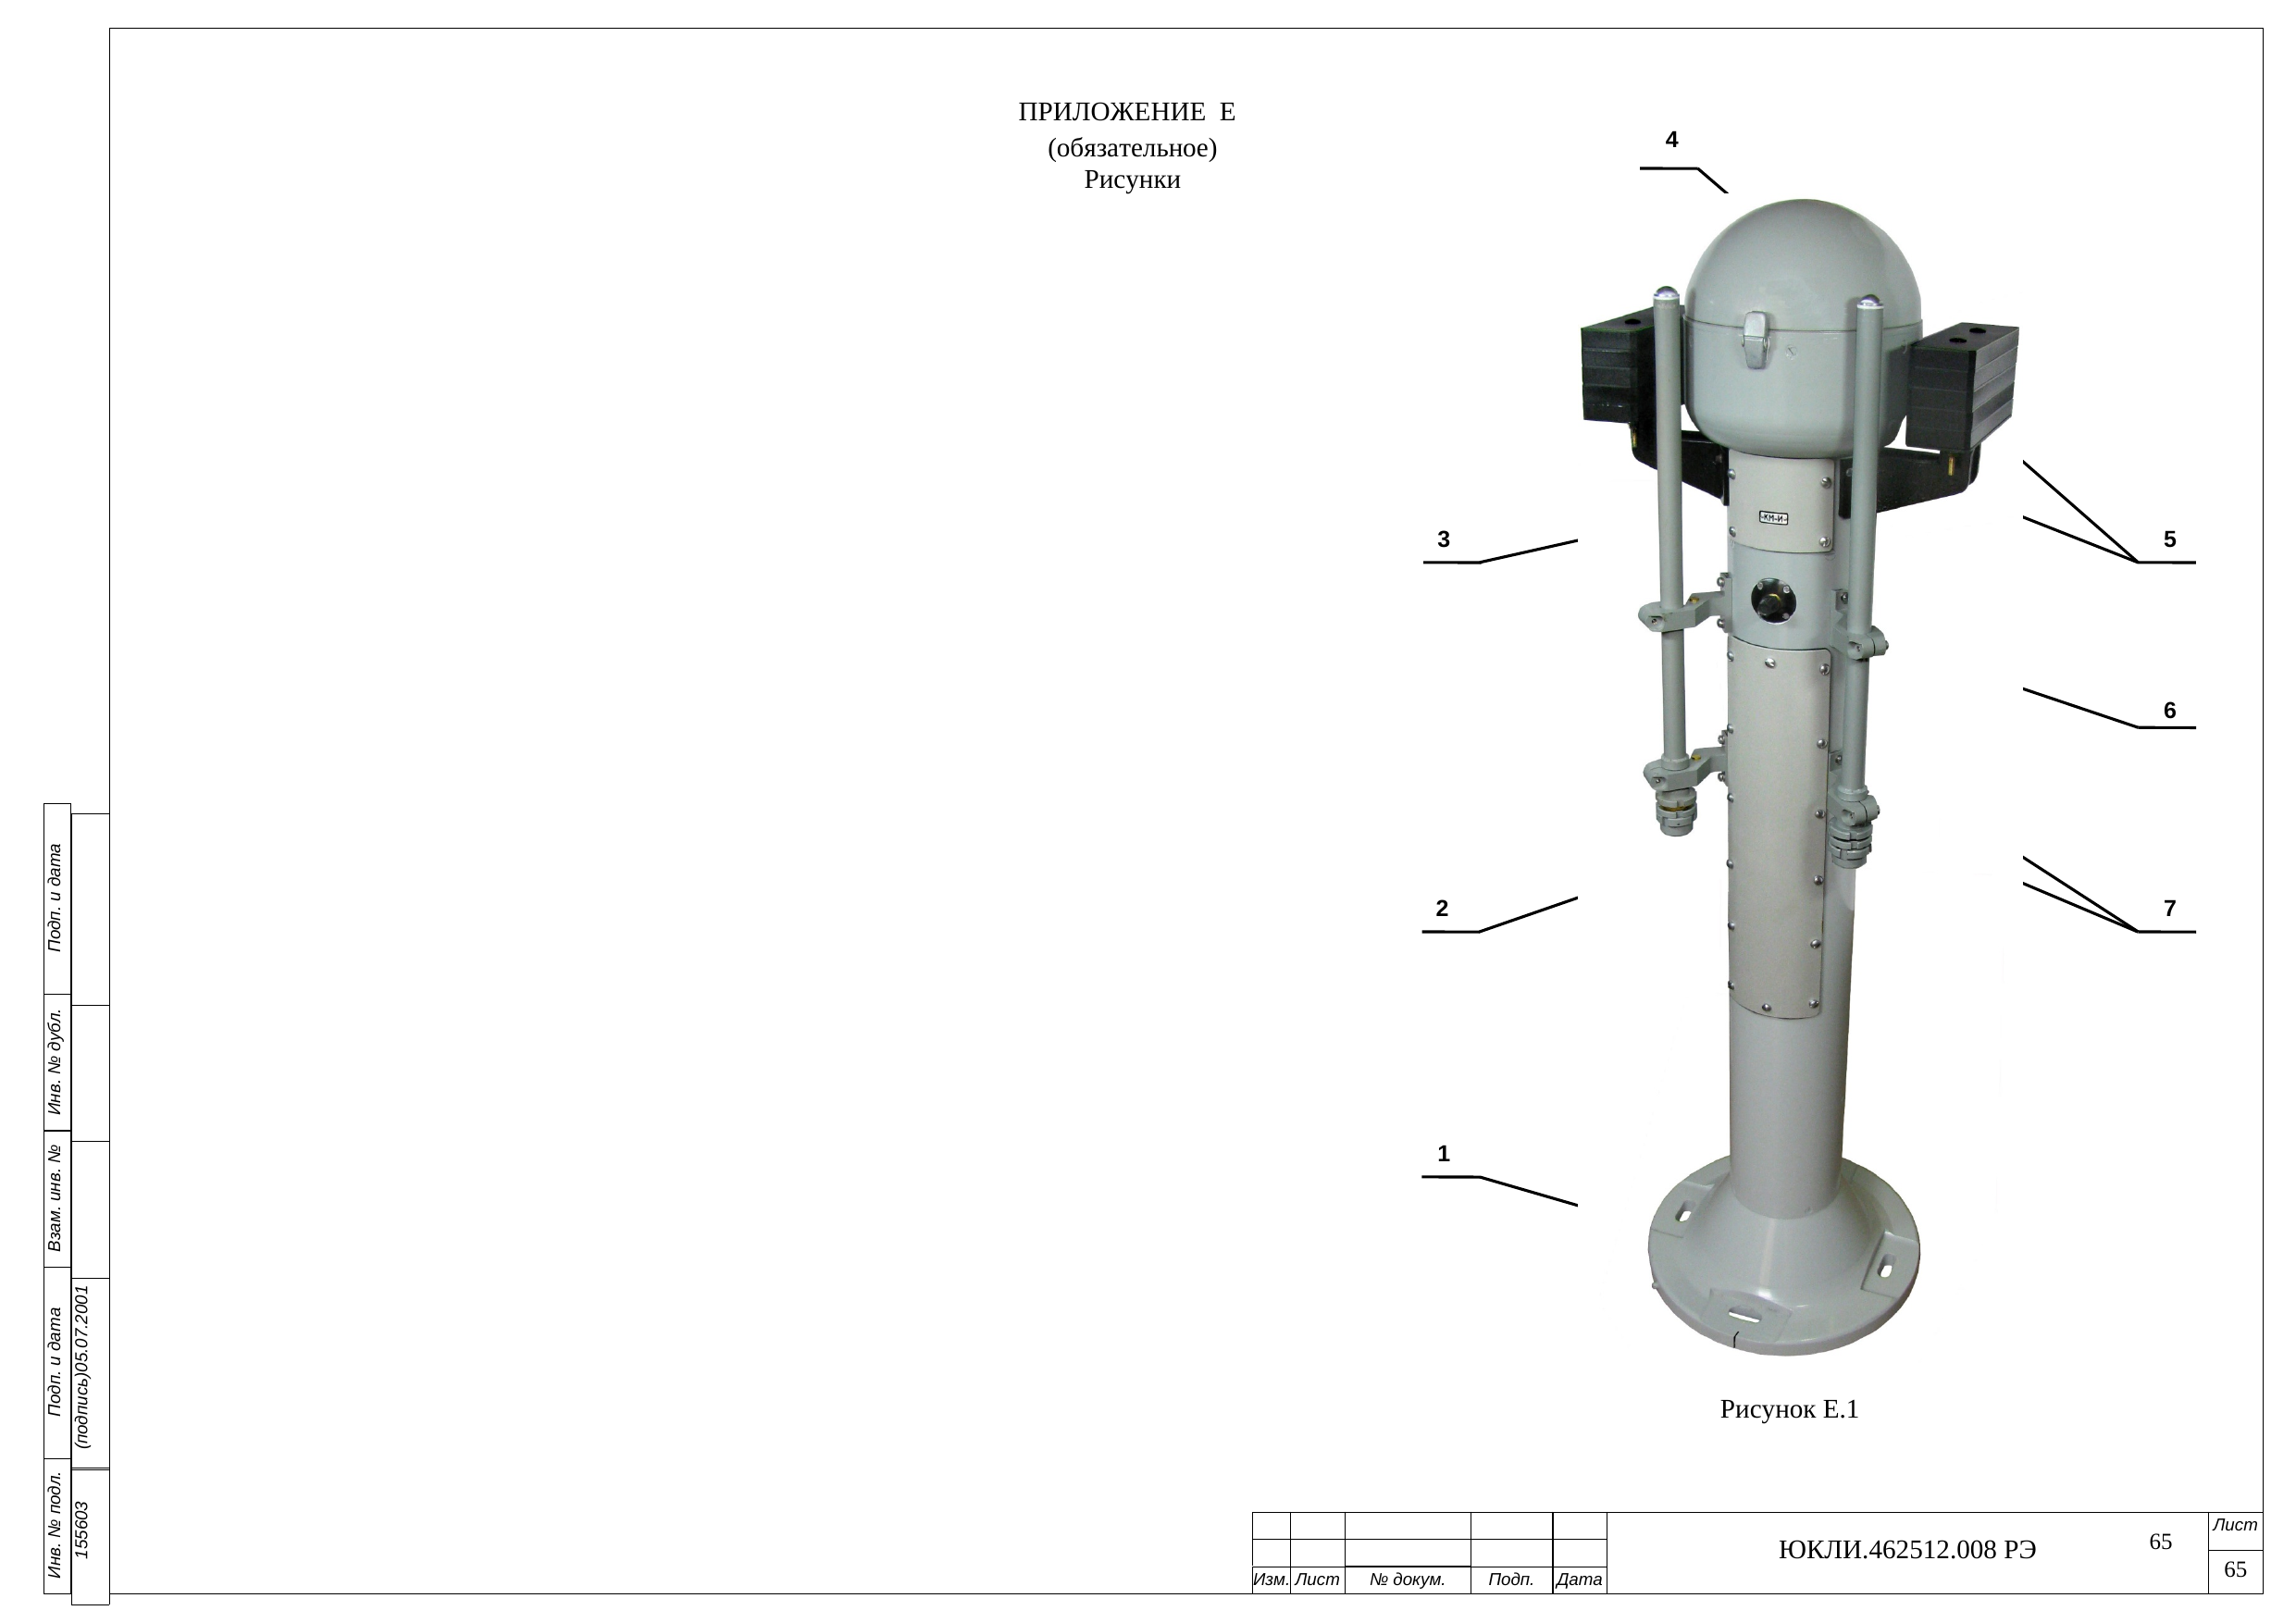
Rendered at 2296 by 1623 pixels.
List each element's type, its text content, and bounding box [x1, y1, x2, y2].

picture [1578, 193, 2023, 1367]
text Рисунок Е.1 [1652, 1393, 2172, 1424]
text (обязательное) [175, 131, 2091, 163]
subtitle ПРИЛОЖЕНИЕ Е [82, 95, 2172, 126]
text Рисунки [175, 163, 2091, 193]
